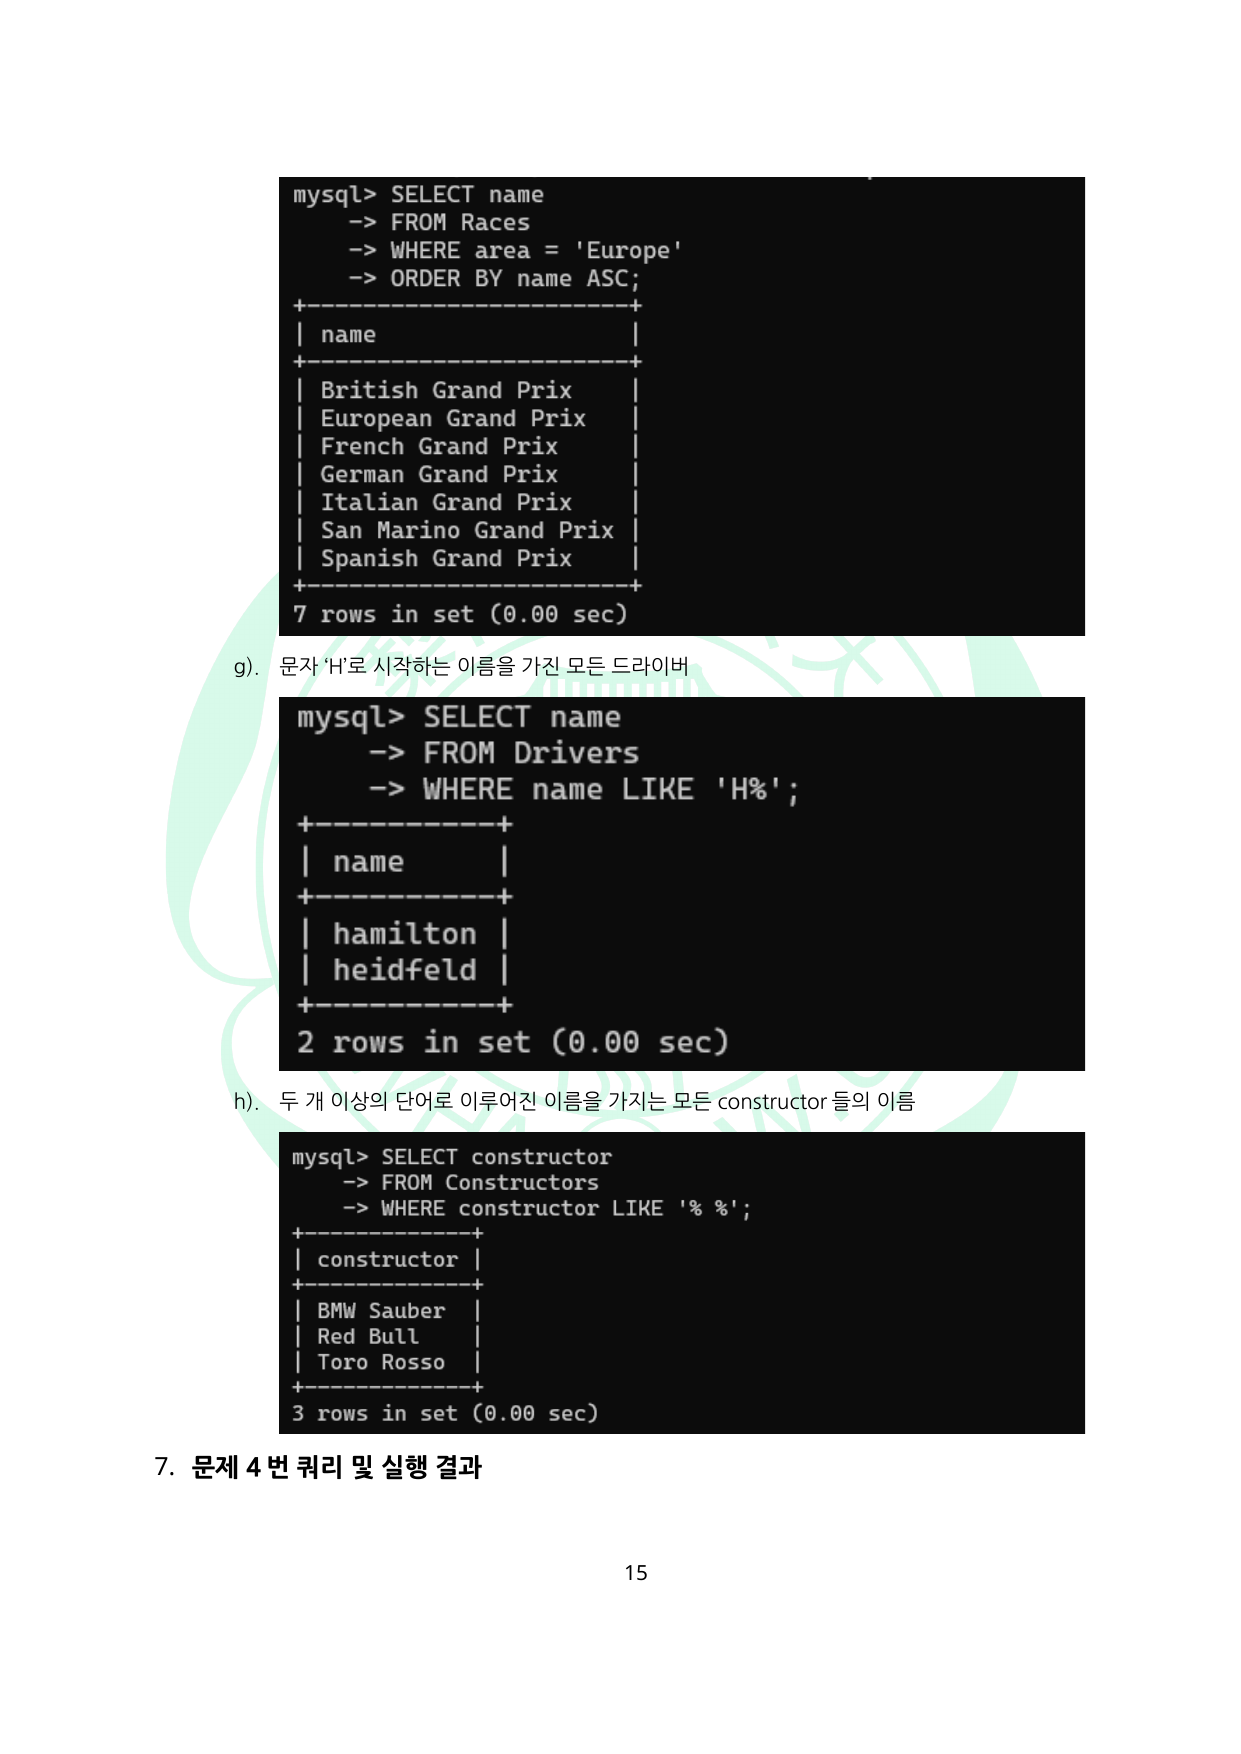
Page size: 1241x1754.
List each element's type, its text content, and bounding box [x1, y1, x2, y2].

picture [279, 1132, 1086, 1434]
list 문자 ‘H’로 시작하는 이름을 가진 모든 드라이버 [233, 655, 1090, 679]
list 문제 4번 쿼리 및 실행 결과 [154, 1452, 1090, 1481]
picture [279, 697, 1086, 1071]
picture [279, 177, 1086, 636]
list 두 개 이상의 단어로 이루어진 이름을 가지는 모든 constructor들의 이름 [233, 1089, 1090, 1113]
